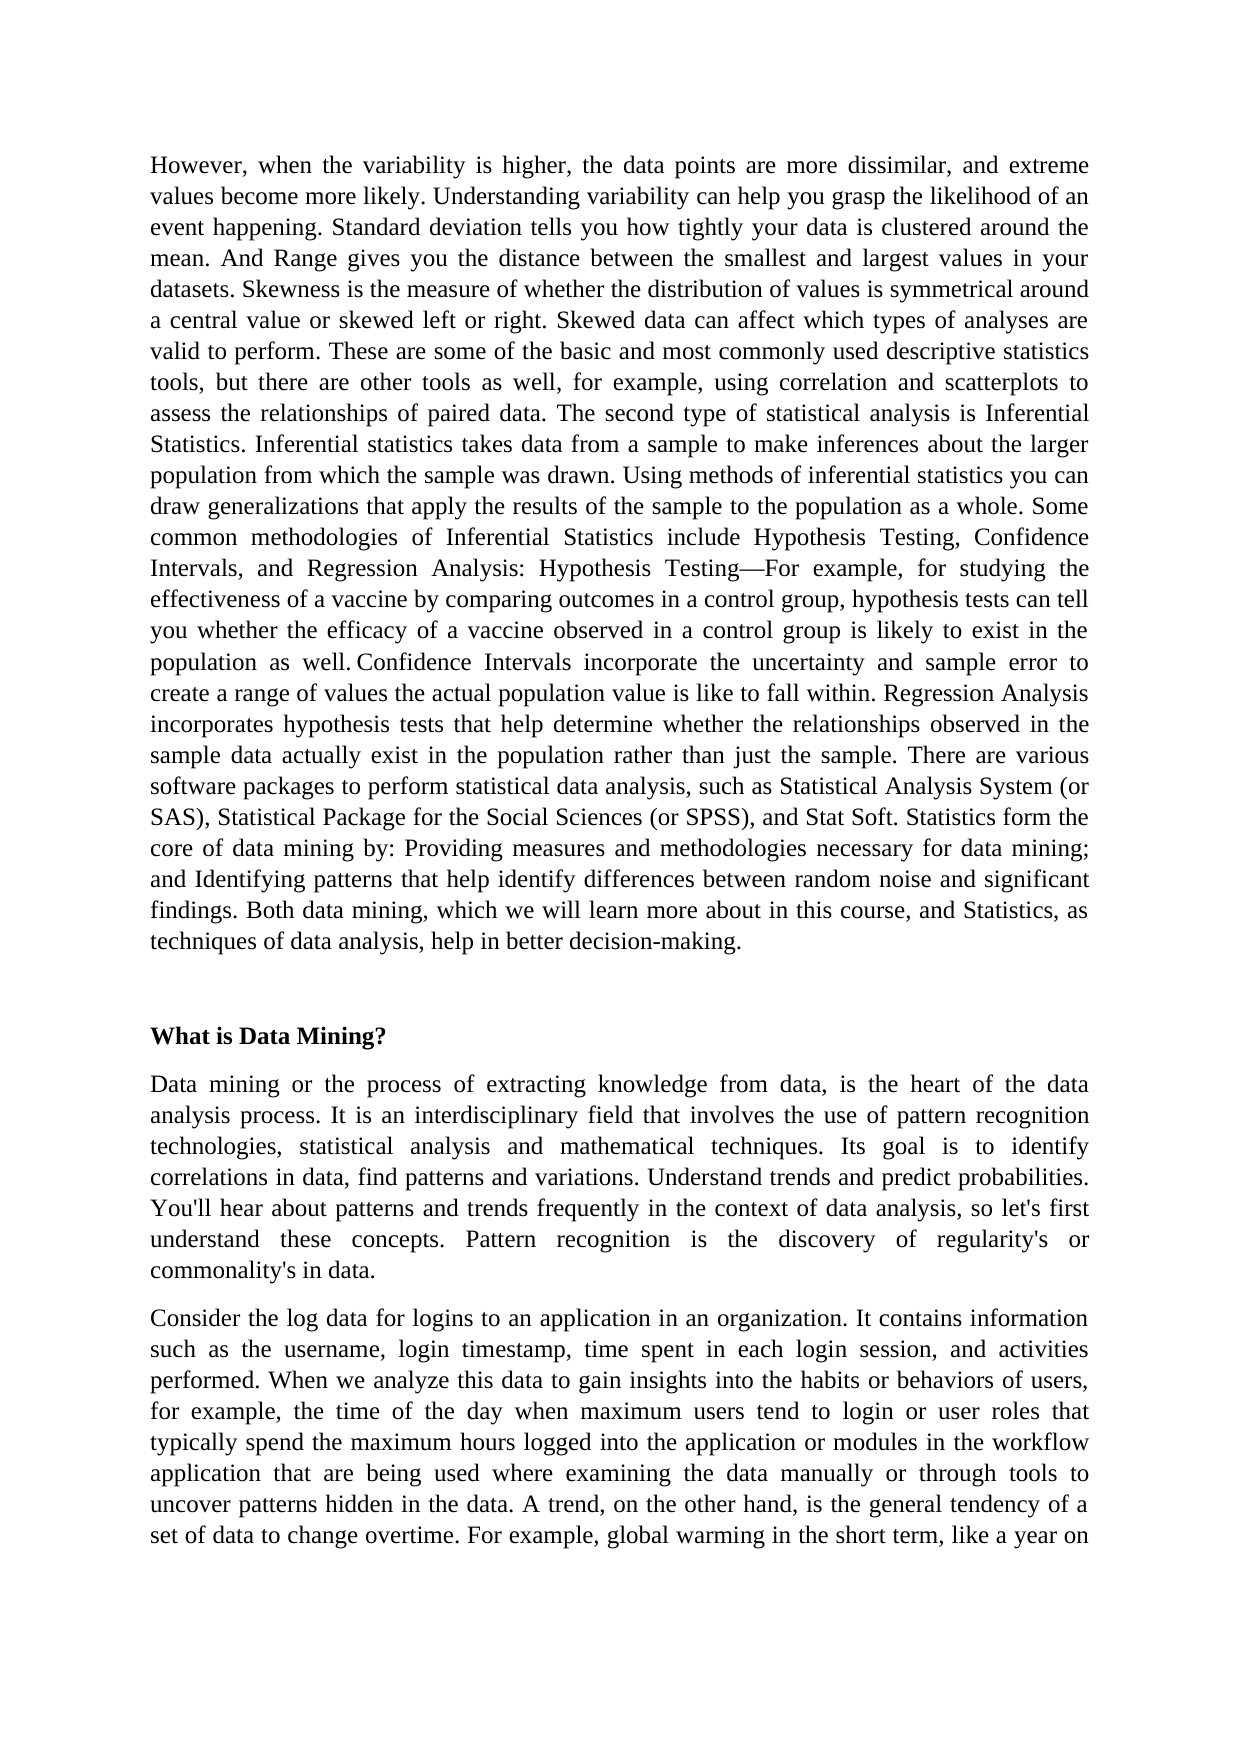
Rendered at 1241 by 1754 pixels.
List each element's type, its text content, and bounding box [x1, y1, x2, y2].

text Data mining or the process of extracting knowledge from data, is the heart of the data analysis process. It is an interdisciplinary field that involves the use of pattern recognition technologies, statistical analysis and mathematical techniques. Its goal is to identify correlations in data, find patterns and variations. Understand trends and predict probabilities. You'll hear about patterns and trends frequently in the context of data analysis, so let's first understand these concepts. Pattern recognition is the discovery of regularity's or commonality's in data. [150, 1069, 1090, 1284]
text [150, 150, 1090, 955]
text What is Data Mining? [150, 1021, 1090, 1050]
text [150, 1303, 1090, 1549]
